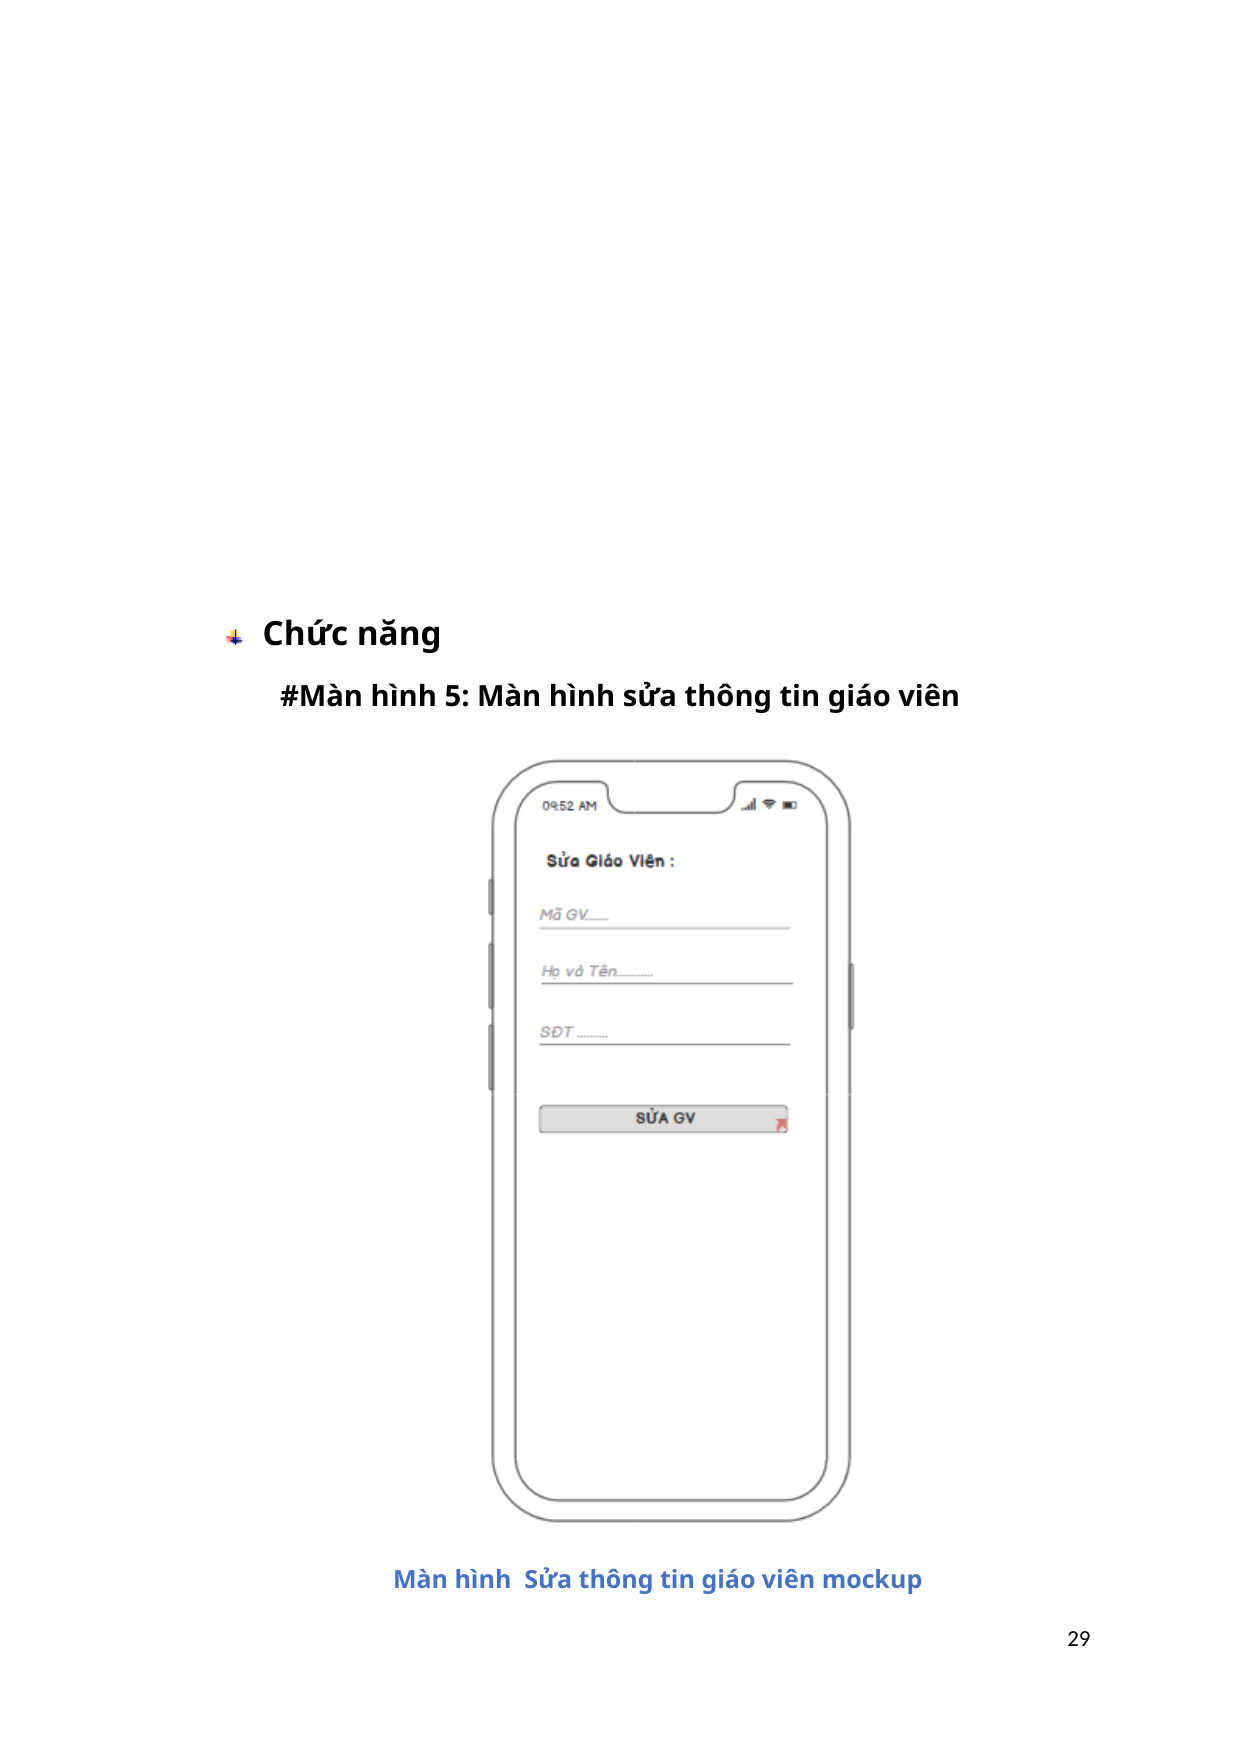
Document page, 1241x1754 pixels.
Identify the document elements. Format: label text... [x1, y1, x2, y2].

picture [226, 628, 243, 645]
text Màn hình Sửa thông tin giáo viên mockup [225, 1562, 1090, 1596]
subtitle #Màn hình 5: Màn hình sửa thông tin giáo viên [150, 675, 1090, 715]
list Chức năng [225, 609, 1090, 655]
picture [398, 717, 917, 1543]
